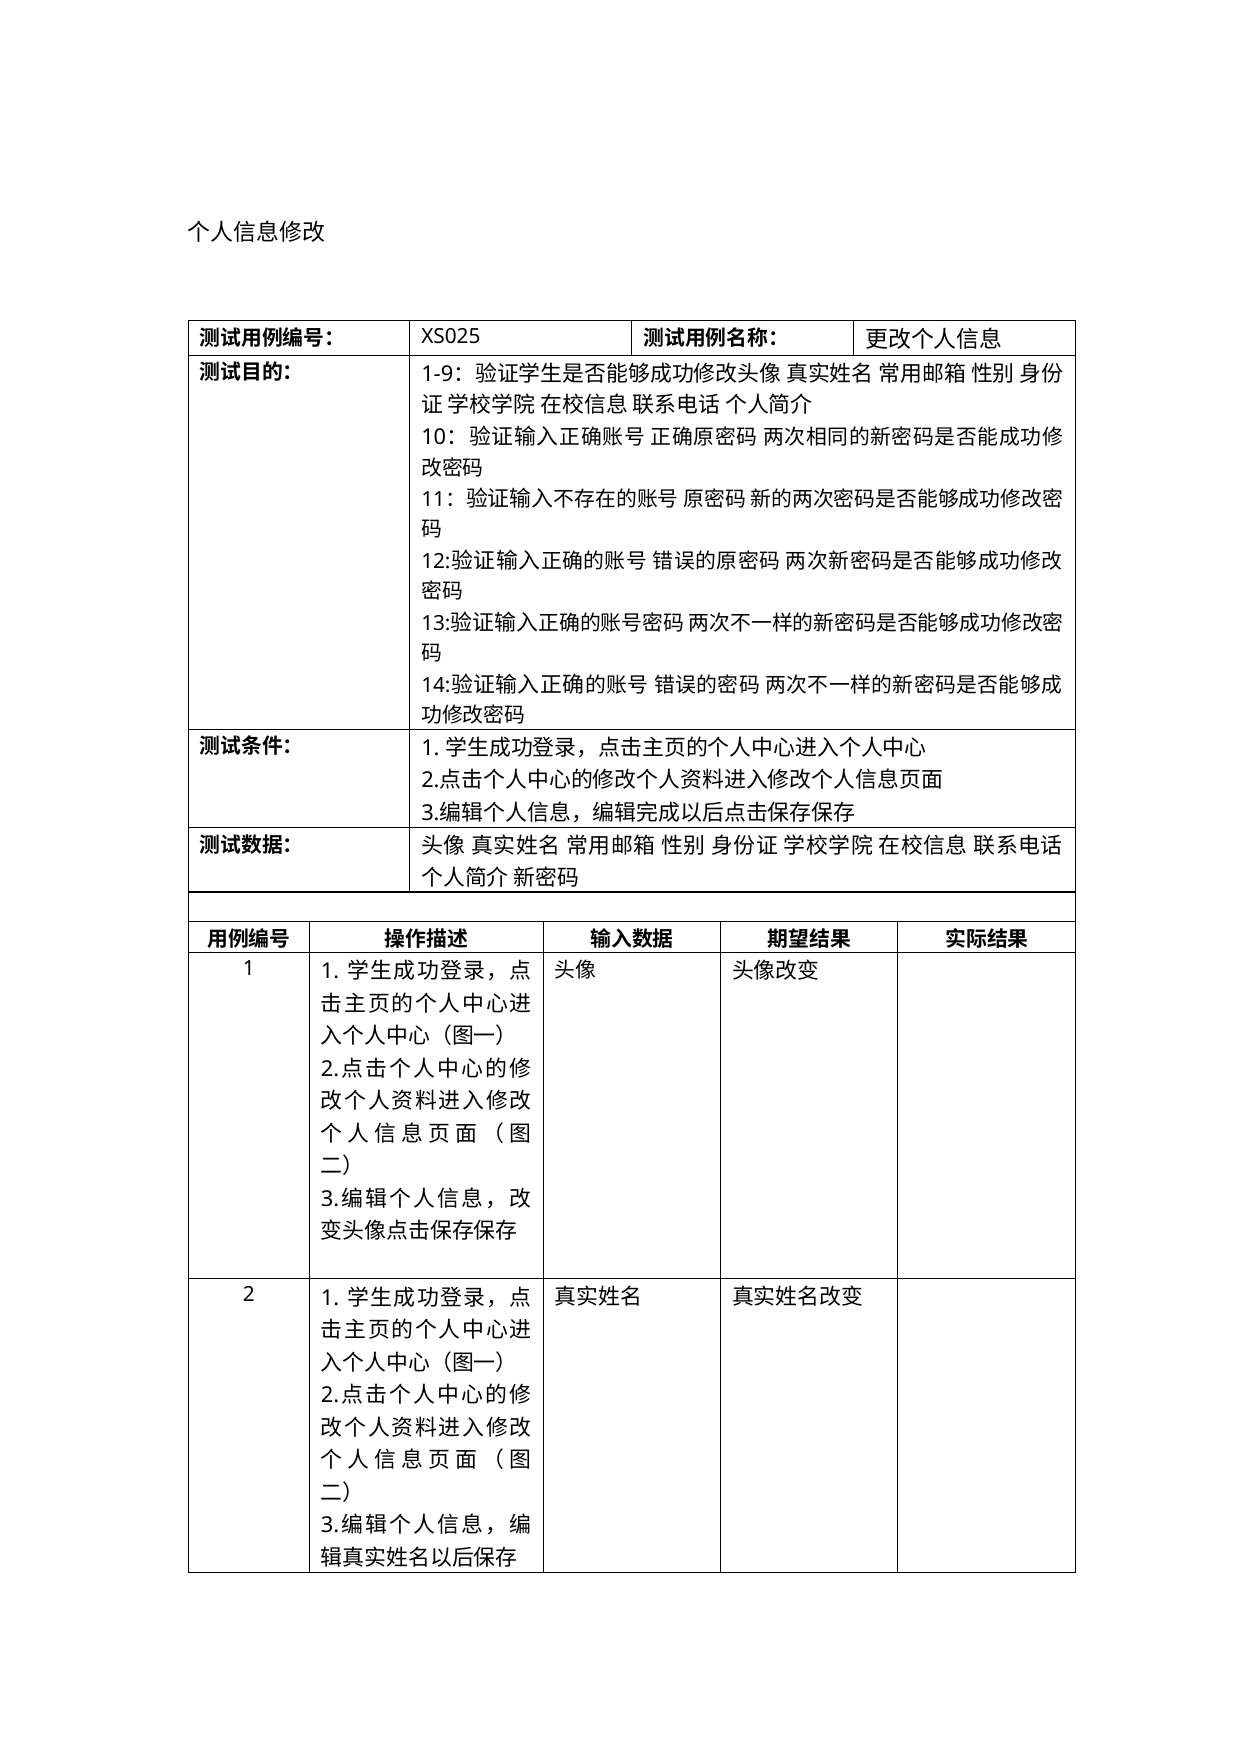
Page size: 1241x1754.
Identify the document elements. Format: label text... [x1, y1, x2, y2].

table_cell 头像 [544, 953, 720, 1278]
table_cell [189, 893, 1075, 921]
table_header 测试用例编号： [189, 321, 409, 354]
table_cell 实际结果 [898, 922, 1075, 952]
table_cell 测试数据： [189, 828, 409, 891]
table_header 测试用例名称： [632, 321, 853, 354]
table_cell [310, 1279, 543, 1572]
table_cell 用例编号 [189, 922, 309, 952]
table_cell 真实姓名 [544, 1279, 720, 1572]
text 个人信息修改 [187, 214, 1053, 247]
table_header 更改个人信息 [854, 321, 1075, 354]
table_cell 输入数据 [544, 922, 720, 952]
table_cell 1. 学生成功登录，点击主页的个人中心进入个人中心 2.点击个人中心的修改个人资料进入修改个人信息页面 3.编辑个人信息，编辑完成以后点击保存保存 [410, 730, 1075, 827]
table_cell 测试条件： [189, 730, 409, 827]
table_cell 期望结果 [721, 922, 897, 952]
table_cell 1-9：验证学生是否能够成功修改头像 真实姓名 常用邮箱 性别 身份证 学校学院 在校信息 联系电话 个人简介 10：验证输入正确账号 正确原密码 两次相同的新密码是否能成功修改密码 11：验证输入不存在的账号 原密码 新的两次密码是否能够成功修改密码 12:验证输入正确的账号 错误的原密码 两次新密码是否能够成功修改密码 13:验证输入正确的账号密码 两次不一样的新密码是否能够成功修改密码 14:验证输入正确的账号 错误的密码 两次不一样的新密码是否能够成功修改密码 [410, 356, 1075, 728]
table_cell 测试目的： [189, 356, 409, 728]
table_cell 1 [189, 953, 309, 1278]
table_cell 2 [189, 1279, 309, 1572]
table_cell [898, 1279, 1075, 1572]
table_cell 真实姓名改变 [721, 1279, 897, 1572]
table_header XS025 [410, 321, 631, 354]
table_cell 头像 真实姓名 常用邮箱 性别 身份证 学校学院 在校信息 联系电话 个人简介 新密码 [410, 828, 1075, 891]
table_cell 头像改变 [721, 953, 897, 1278]
table_cell 操作描述 [310, 922, 543, 952]
table_cell [898, 953, 1075, 1278]
table_cell 1. 学生成功登录，点击主页的个人中心进入个人中心（图一） 2.点击个人中心的修改个人资料进入修改个人信息页面（图二） 3.编辑个人信息，改变头像点击保存保存 [310, 953, 543, 1278]
